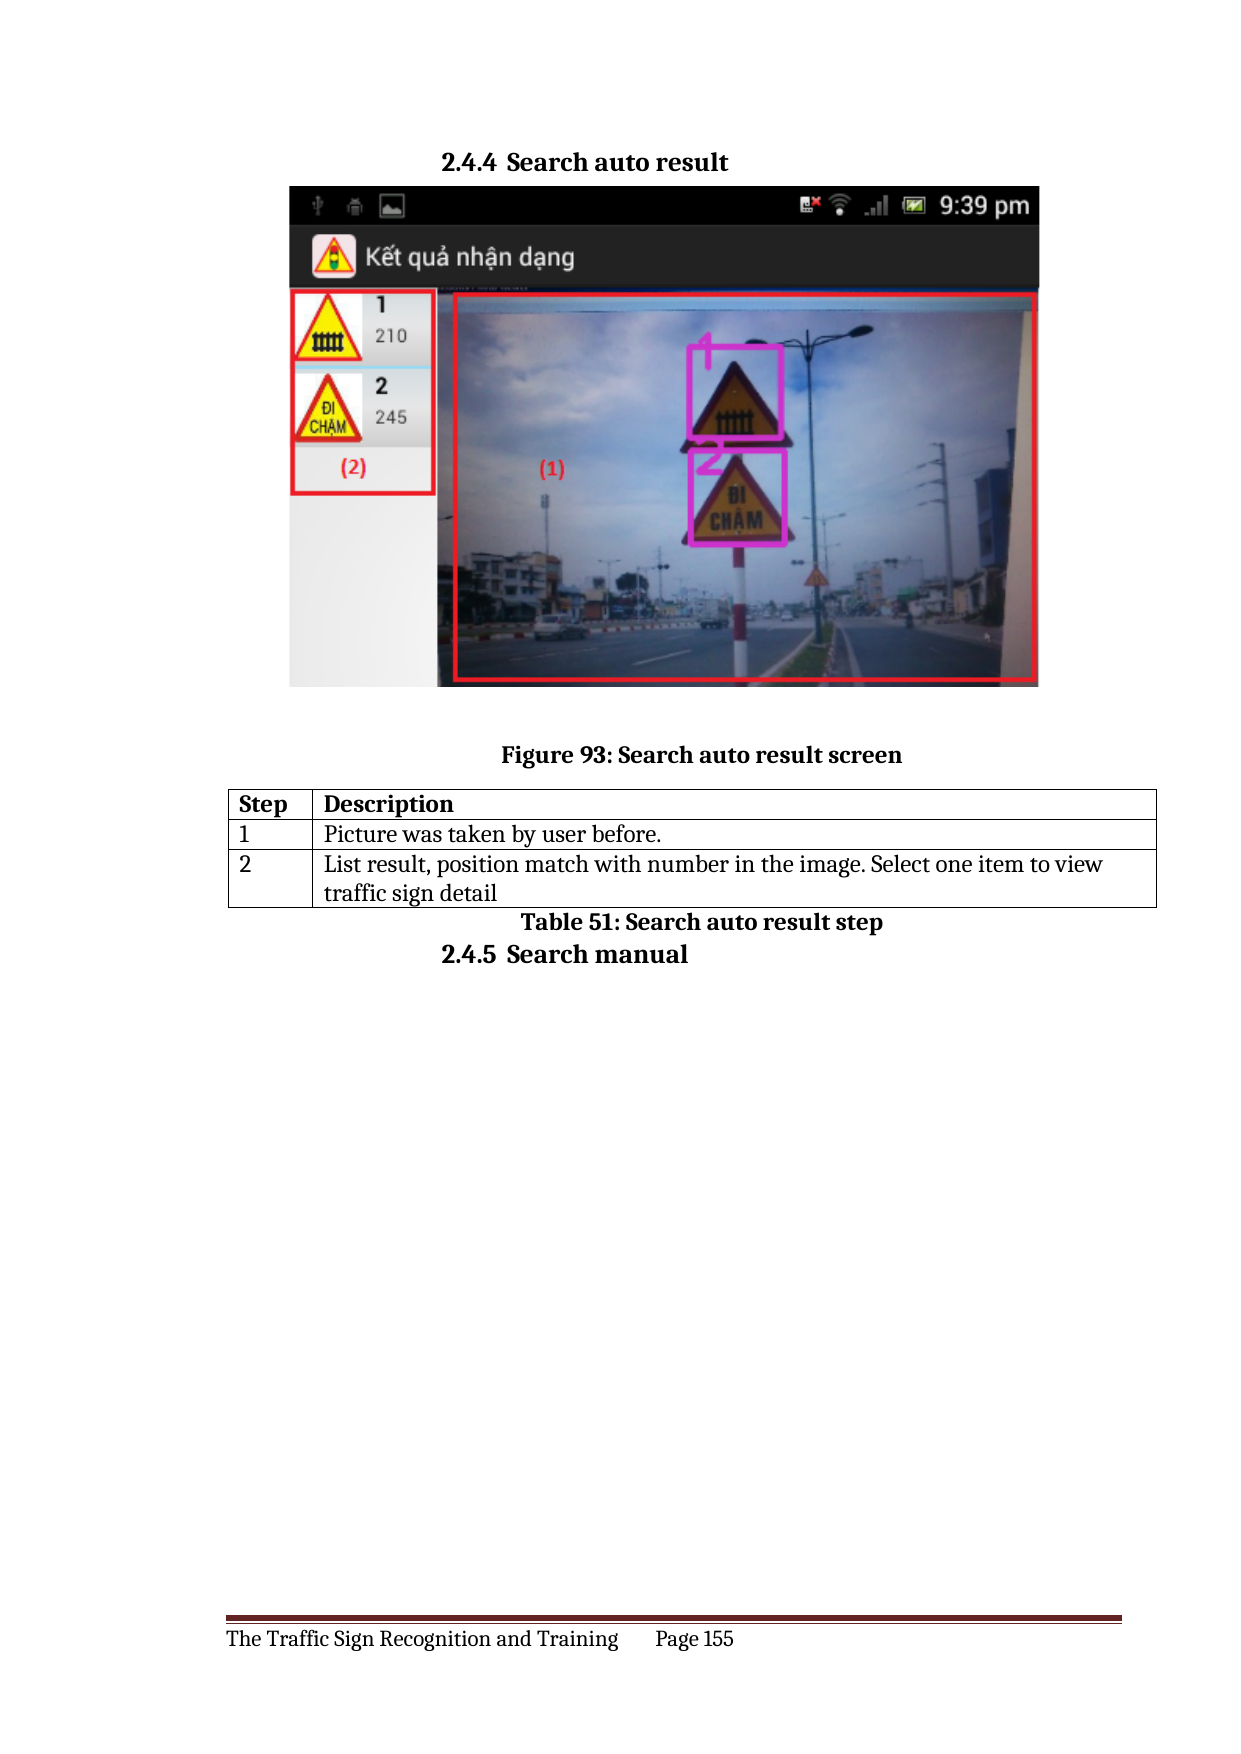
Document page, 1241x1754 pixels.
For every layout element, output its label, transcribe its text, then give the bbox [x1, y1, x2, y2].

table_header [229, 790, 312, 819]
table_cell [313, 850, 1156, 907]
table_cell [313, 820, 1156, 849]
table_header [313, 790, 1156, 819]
subtitle Search auto result [441, 147, 1122, 178]
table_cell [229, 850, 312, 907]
subtitle Search manual [441, 939, 1122, 970]
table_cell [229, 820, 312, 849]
picture [289, 186, 1040, 687]
